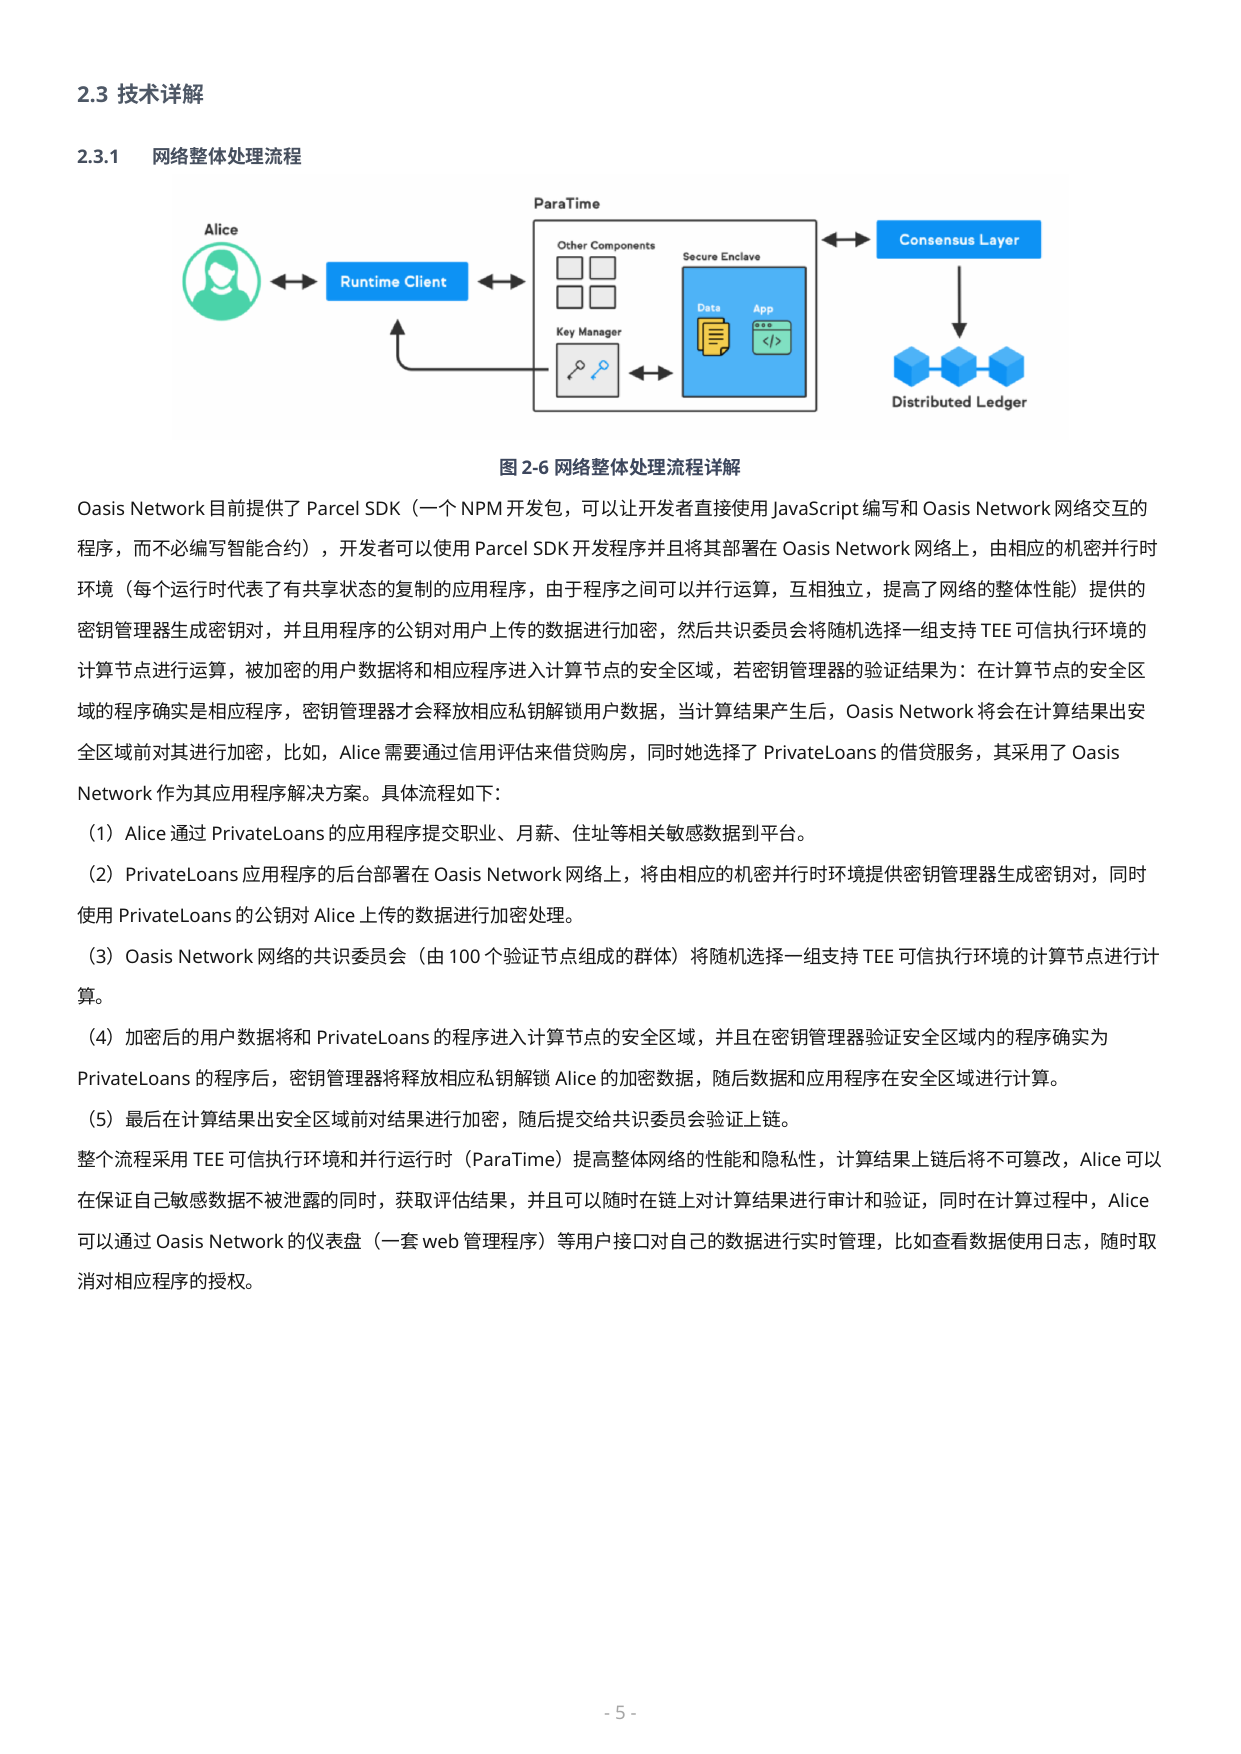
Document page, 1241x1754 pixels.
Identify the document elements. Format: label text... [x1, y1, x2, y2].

text （2）PrivateLoans应用程序的后台部署在Oasis Network网络上，将由相应的机密并行时环境提供密钥管理器生成密钥对，同时使用PrivateLoans的公钥对Alice上传的数据进行加密处理。 [77, 860, 1163, 928]
picture [172, 174, 1069, 440]
text Oasis Network目前提供了Parcel SDK（一个NPM开发包，可以让开发者直接使用JavaScript编写和Oasis Network网络交互的程序，而不必编写智能合约），开发者可以使用Parcel SDK开发程序并且将其部署在Oasis Network网络上，由相应的机密并行时环境（每个运行时代表了有共享状态的复制的应用程序，由于程序之间可以并行运算，互相独立，提高了网络的整体性能）提供的密钥管理器生成密钥对，并且用程序的公钥对用户上传的数据进行加密，然后共识委员会将随机选择一组支持TEE可信执行环境的计算节点进行运算，被加密的用户数据将和相应程序进入计算节点的安全区域，若密钥管理器的验证结果为：在计算节点的安全区域的程序确实是相应程序，密钥管理器才会释放相应私钥解锁用户数据，当计算结果产生后，Oasis Network将会在计算结果出安全区域前对其进行加密，比如，Alice需要通过信用评估来借贷购房，同时她选择了PrivateLoans的借贷服务，其采用了Oasis Network作为其应用程序解决方案。具体流程如下： [77, 493, 1163, 806]
text 网络整体处理流程 [77, 142, 1163, 169]
text 图2-6 网络整体处理流程详解 [77, 452, 1163, 480]
text （3）Oasis Network网络的共识委员会（由100个验证节点组成的群体）将随机选择一组支持TEE可信执行环境的计算节点进行计算。 [77, 941, 1163, 1009]
text 整个流程采用TEE可信执行环境和并行运行时（ParaTime）提高整体网络的性能和隐私性，计算结果上链后将不可篡改，Alice可以在保证自己敏感数据不被泄露的同时，获取评估结果，并且可以随时在链上对计算结果进行审计和验证，同时在计算过程中，Alice可以通过Oasis Network的仪表盘（一套web管理程序）等用户接口对自己的数据进行实时管理，比如查看数据使用日志，随时取消对相应程序的授权。 [77, 1145, 1163, 1294]
text （1）Alice通过PrivateLoans的应用程序提交职业、月薪、住址等相关敏感数据到平台。 [77, 819, 1163, 846]
text （4）加密后的用户数据将和PrivateLoans的程序进入计算节点的安全区域，并且在密钥管理器验证安全区域内的程序确实为PrivateLoans 的程序后，密钥管理器将释放相应私钥解锁Alice的加密数据，随后数据和应用程序在安全区域进行计算。 [77, 1023, 1163, 1091]
text （5）最后在计算结果出安全区域前对结果进行加密，随后提交给共识委员会验证上链。 [77, 1104, 1163, 1131]
list 技术详解 [77, 77, 1163, 108]
